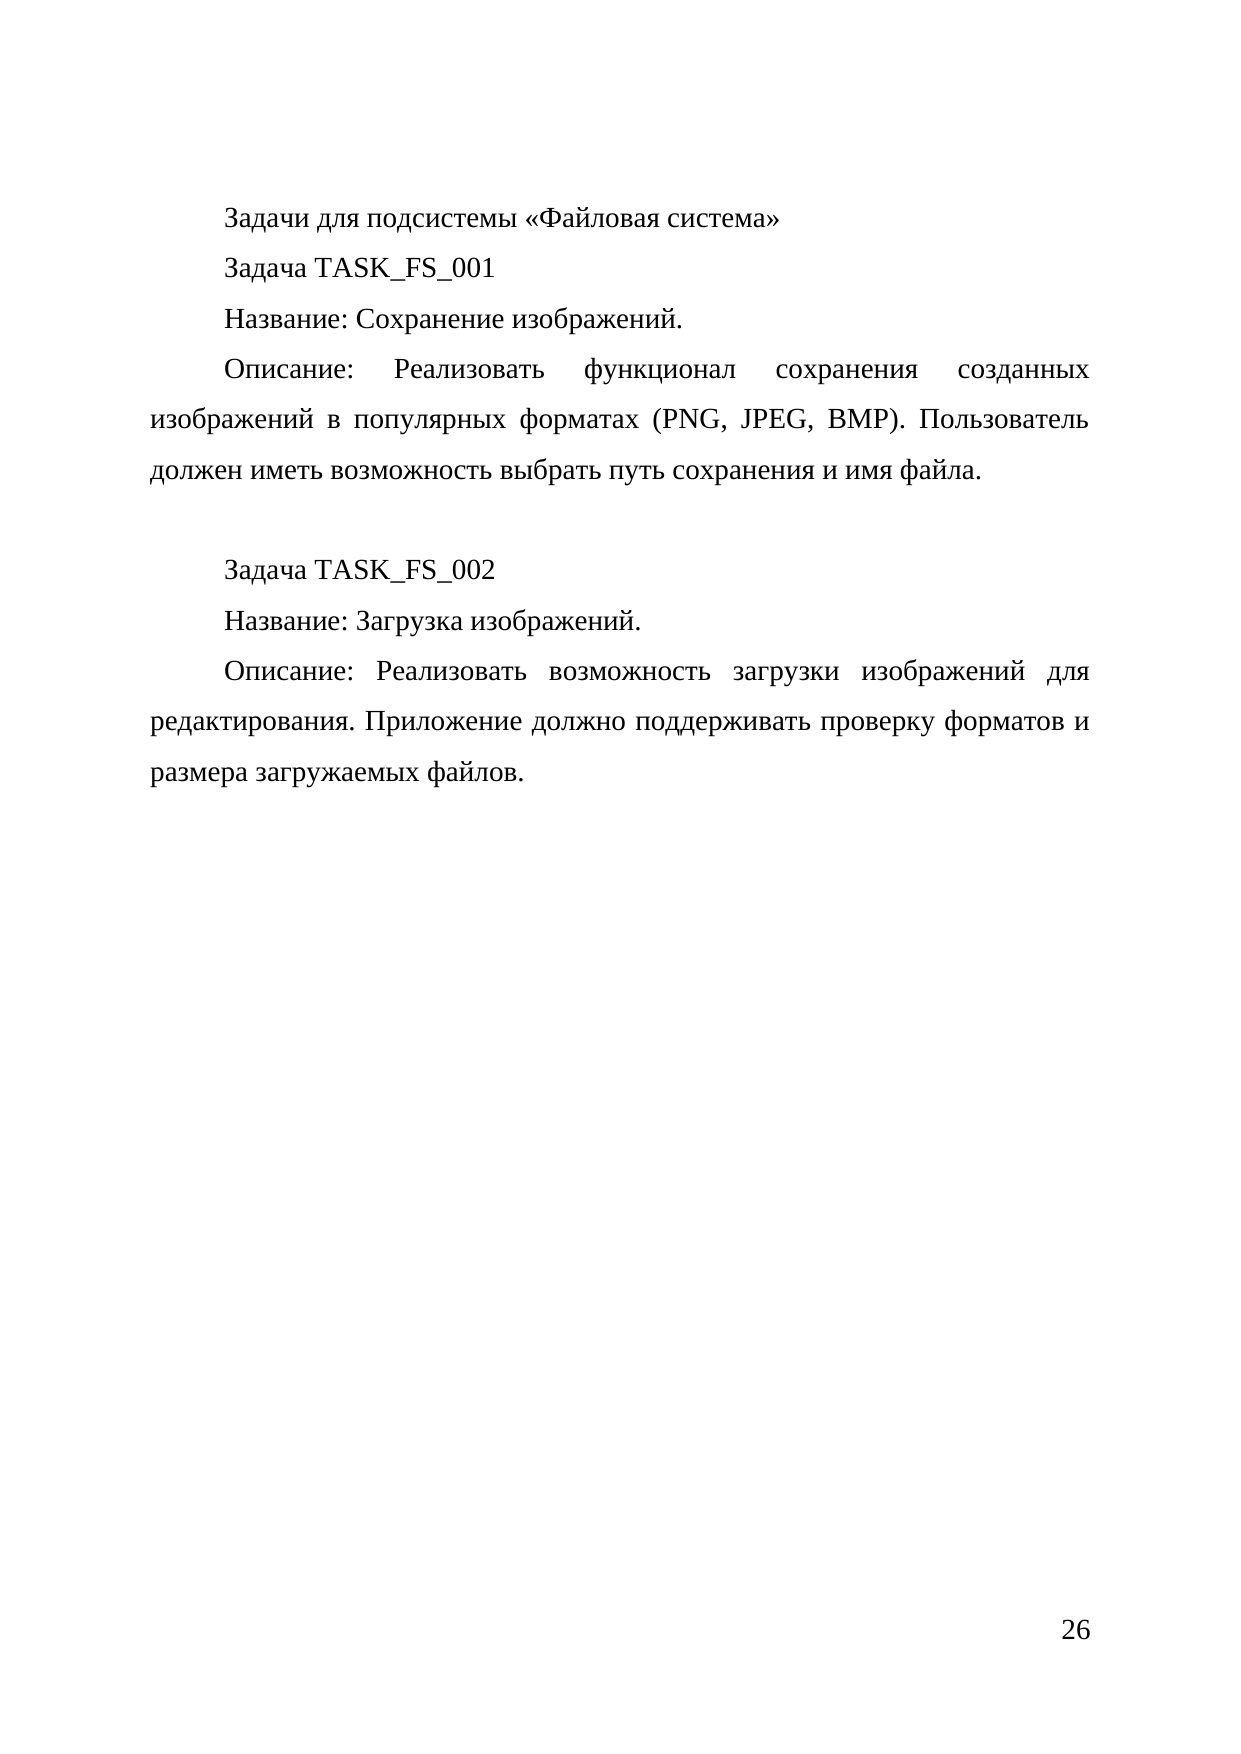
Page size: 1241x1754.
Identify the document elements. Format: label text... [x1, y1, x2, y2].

text Задача TASK_FS_002 [150, 552, 1090, 586]
text Задачи для подсистемы «Файловая система» [150, 200, 1090, 234]
text Описание: Реализовать возможность загрузки изображений для редактирования. Приложение должно поддерживать проверку форматов и размера загружаемых файлов. [150, 653, 1090, 787]
text Название: Загрузка изображений. [150, 603, 1090, 636]
text Задача TASK_FS_001 [150, 251, 1090, 284]
text Описание: Реализовать функционал сохранения созданных изображений в популярных форматах (PNG, JPEG, BMP). Пользователь должен иметь возможность выбрать путь сохранения и имя файла. [150, 351, 1090, 485]
text Название: Сохранение изображений. [150, 301, 1090, 334]
